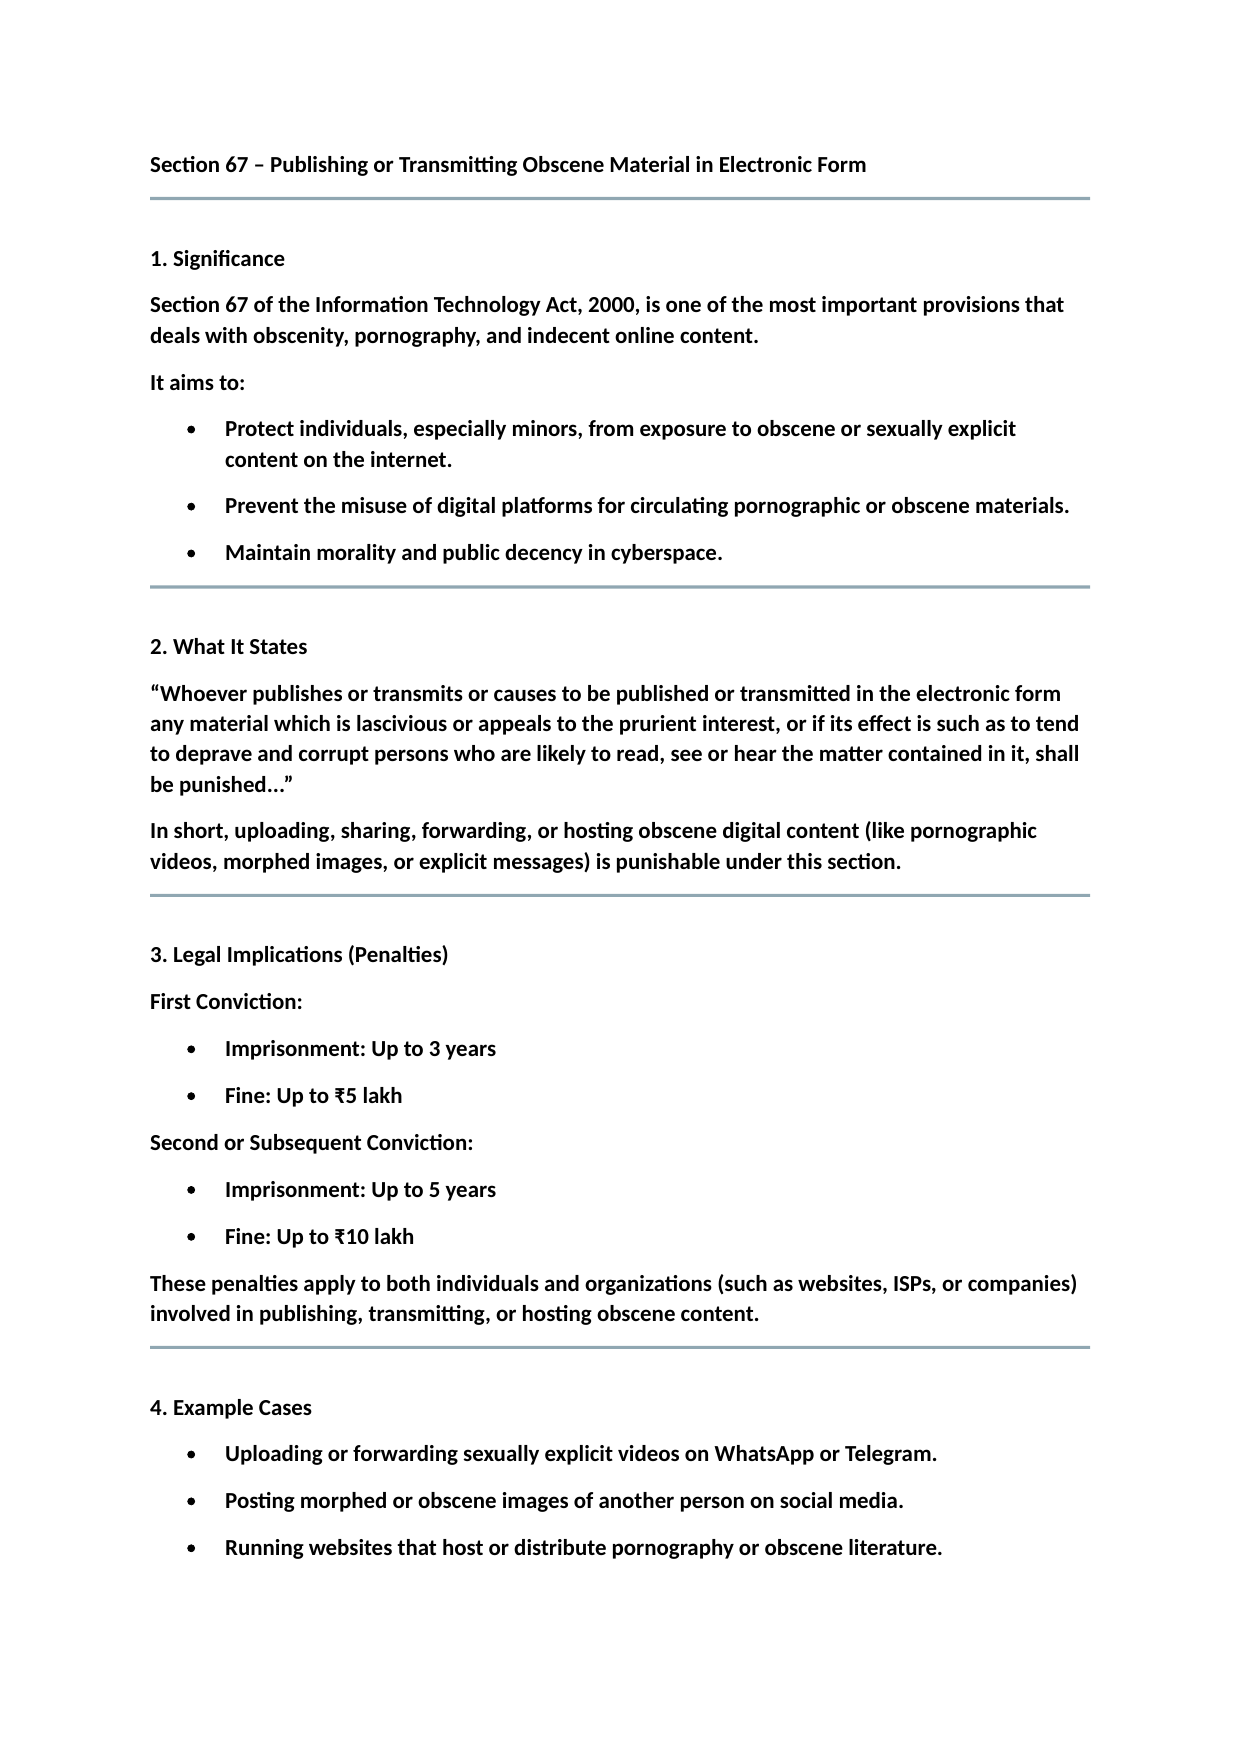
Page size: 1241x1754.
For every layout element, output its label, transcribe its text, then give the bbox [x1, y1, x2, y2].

text 1. Significance [150, 244, 1090, 272]
list Imprisonment: Up to 3 years [187, 1034, 1090, 1062]
list Imprisonment: Up to 5 years [187, 1175, 1090, 1203]
text 2. What It States [150, 632, 1090, 660]
list Maintain morality and public decency in cyberspace. [187, 538, 1090, 567]
text 4. Example Cases [150, 1393, 1090, 1421]
text In short, uploading, sharing, forwarding, or hosting obscene digital content (like pornographic videos, morphed images, or explicit messages) is punishable under this section. [150, 817, 1090, 875]
text “Whoever publishes or transmits or causes to be published or transmitted in the electronic form any material which is lascivious or appeals to the prurient interest, or if its effect is such as to tend to deprave and corrupt persons who are likely to read, see or hear the matter contained in it, shall be punished...” [150, 679, 1090, 798]
list Fine: Up to ₹5 lakh [187, 1081, 1090, 1109]
list Posting morphed or obscene images of another person on social media. [187, 1486, 1090, 1514]
text Second or Subsequent Conviction: [150, 1128, 1090, 1156]
list Protect individuals, especially minors, from exposure to obscene or sexually explicit content on the internet. [187, 414, 1090, 473]
list Uploading or forwarding sexually explicit videos on WhatsApp or Telegram. [187, 1439, 1090, 1468]
list Running websites that host or distribute pornography or obscene literature. [187, 1533, 1090, 1561]
text Section 67 – Publishing or Transmitting Obscene Material in Electronic Form [150, 150, 1090, 178]
text Section 67 of the Information Technology Act, 2000, is one of the most important provisions that deals with obscenity, pornography, and indecent online content. [150, 291, 1090, 349]
text These penalties apply to both individuals and organizations (such as websites, ISPs, or companies) involved in publishing, transmitting, or hosting obscene content. [150, 1269, 1090, 1327]
list Fine: Up to ₹10 lakh [187, 1222, 1090, 1250]
text First Conviction: [150, 987, 1090, 1016]
text 3. Legal Implications (Penalties) [150, 941, 1090, 969]
text It aims to: [150, 368, 1090, 396]
list Prevent the misuse of digital platforms for circulating pornographic or obscene materials. [187, 492, 1090, 520]
